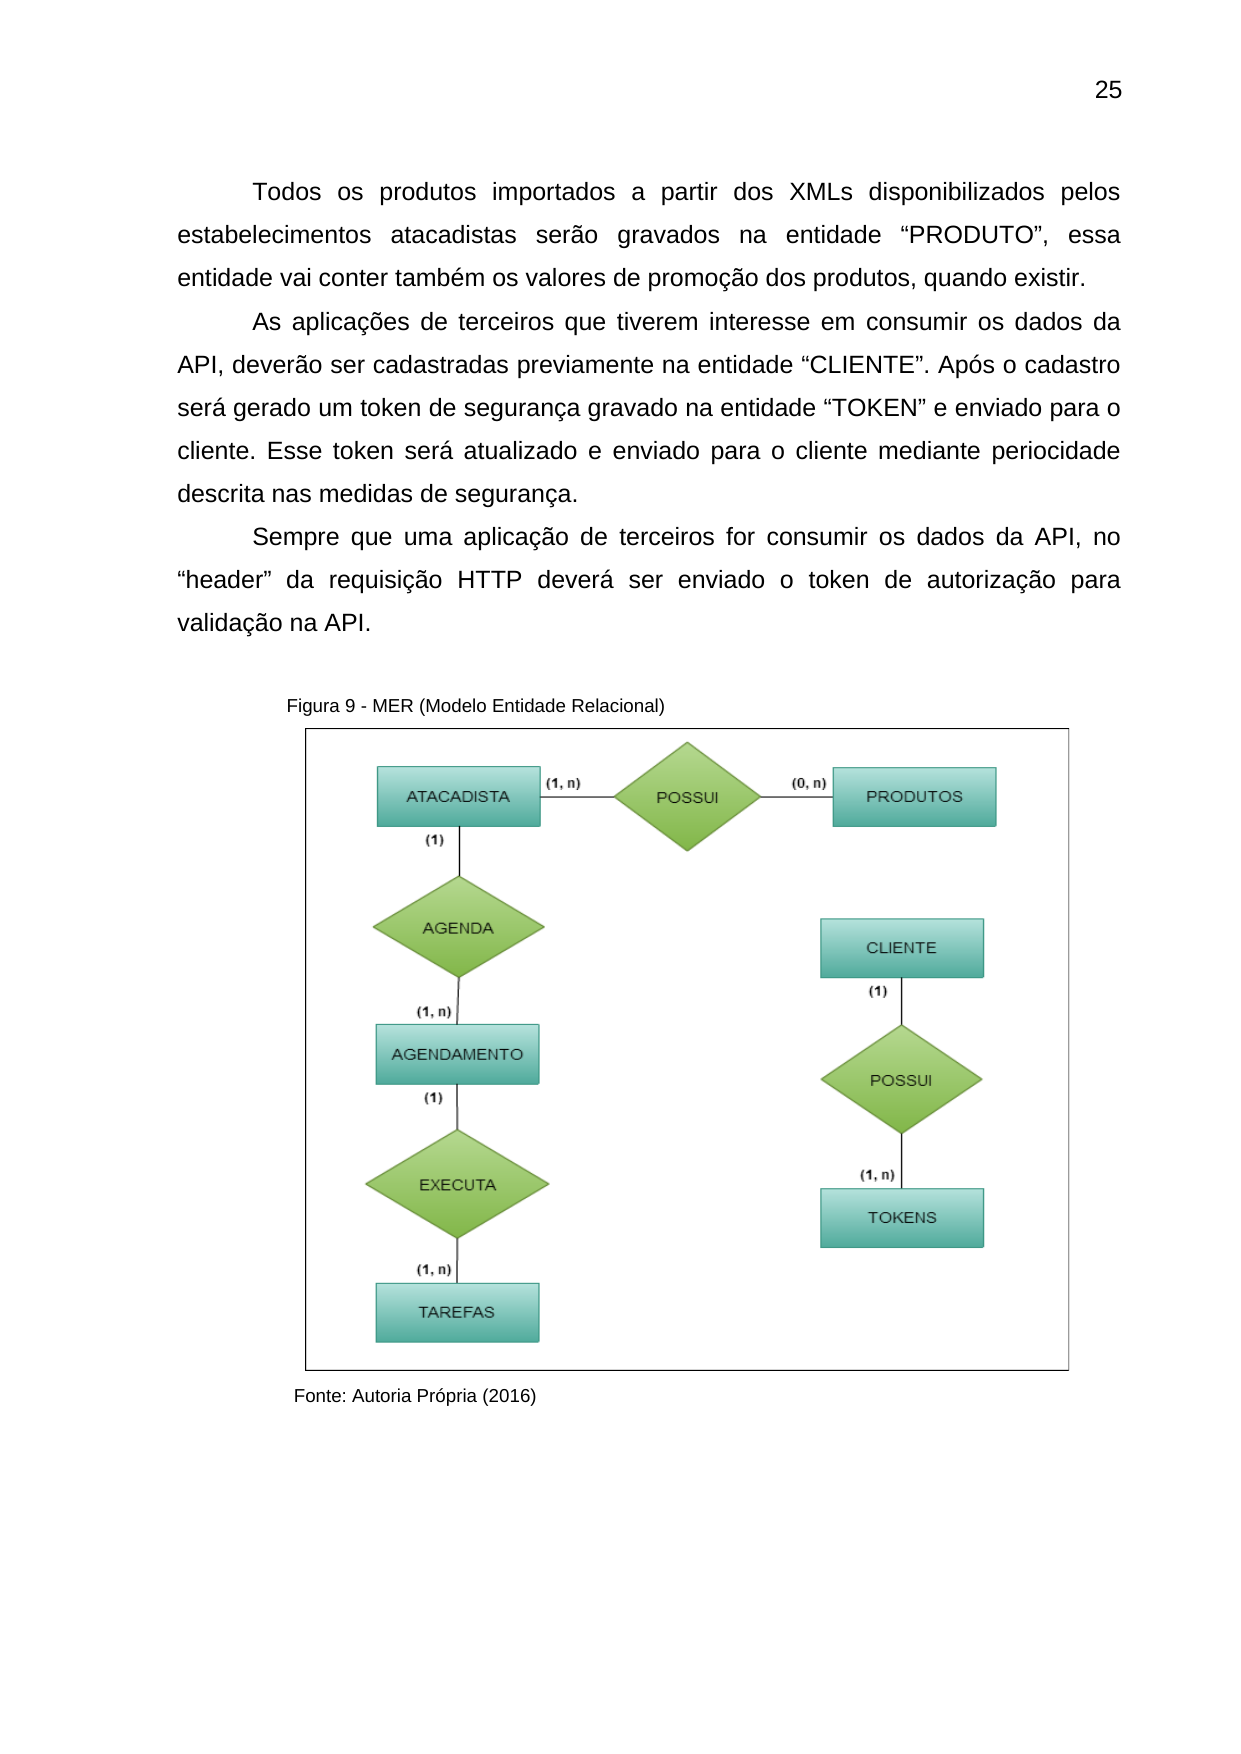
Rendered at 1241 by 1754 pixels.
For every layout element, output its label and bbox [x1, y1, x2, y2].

picture [305, 728, 1070, 1371]
